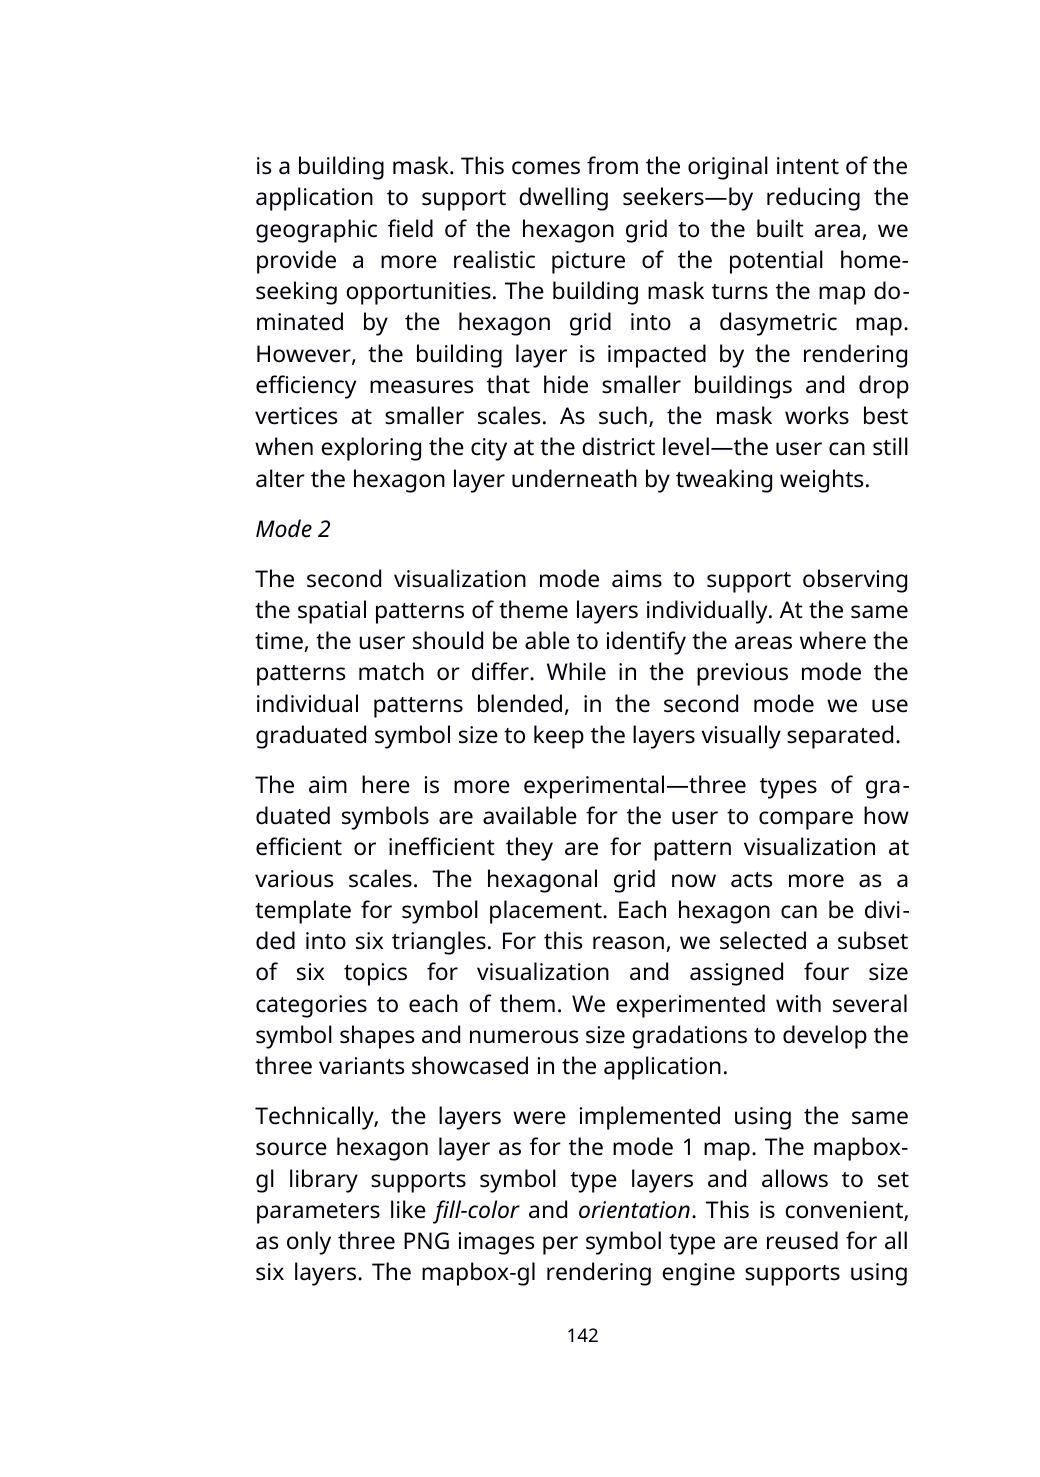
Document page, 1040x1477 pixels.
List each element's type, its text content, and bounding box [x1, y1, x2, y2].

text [255, 1100, 910, 1287]
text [255, 150, 910, 494]
text The aim here is more experimental—three types of graduated symbols are available for the user to compare how efficient or inefficient they are for pattern visualization at various scales. The hexagonal grid now acts more as a template for symbol placement. Each hexagon can be divided into six triangles. For this reason, we selected a subset of six topics for visualization and assigned four size categories to each of them. We experimented with several symbol shapes and numerous size gradations to develop the three variants showcased in the application. [255, 769, 910, 1081]
text Mode 2 [255, 512, 910, 544]
text The second visualization mode aims to support observing the spatial patterns of theme layers individually. At the same time, the user should be able to identify the areas where the patterns match or differ. While in the previous mode the individual patterns blended, in the second mode we use graduated symbol size to keep the layers visually separated. [255, 562, 910, 750]
